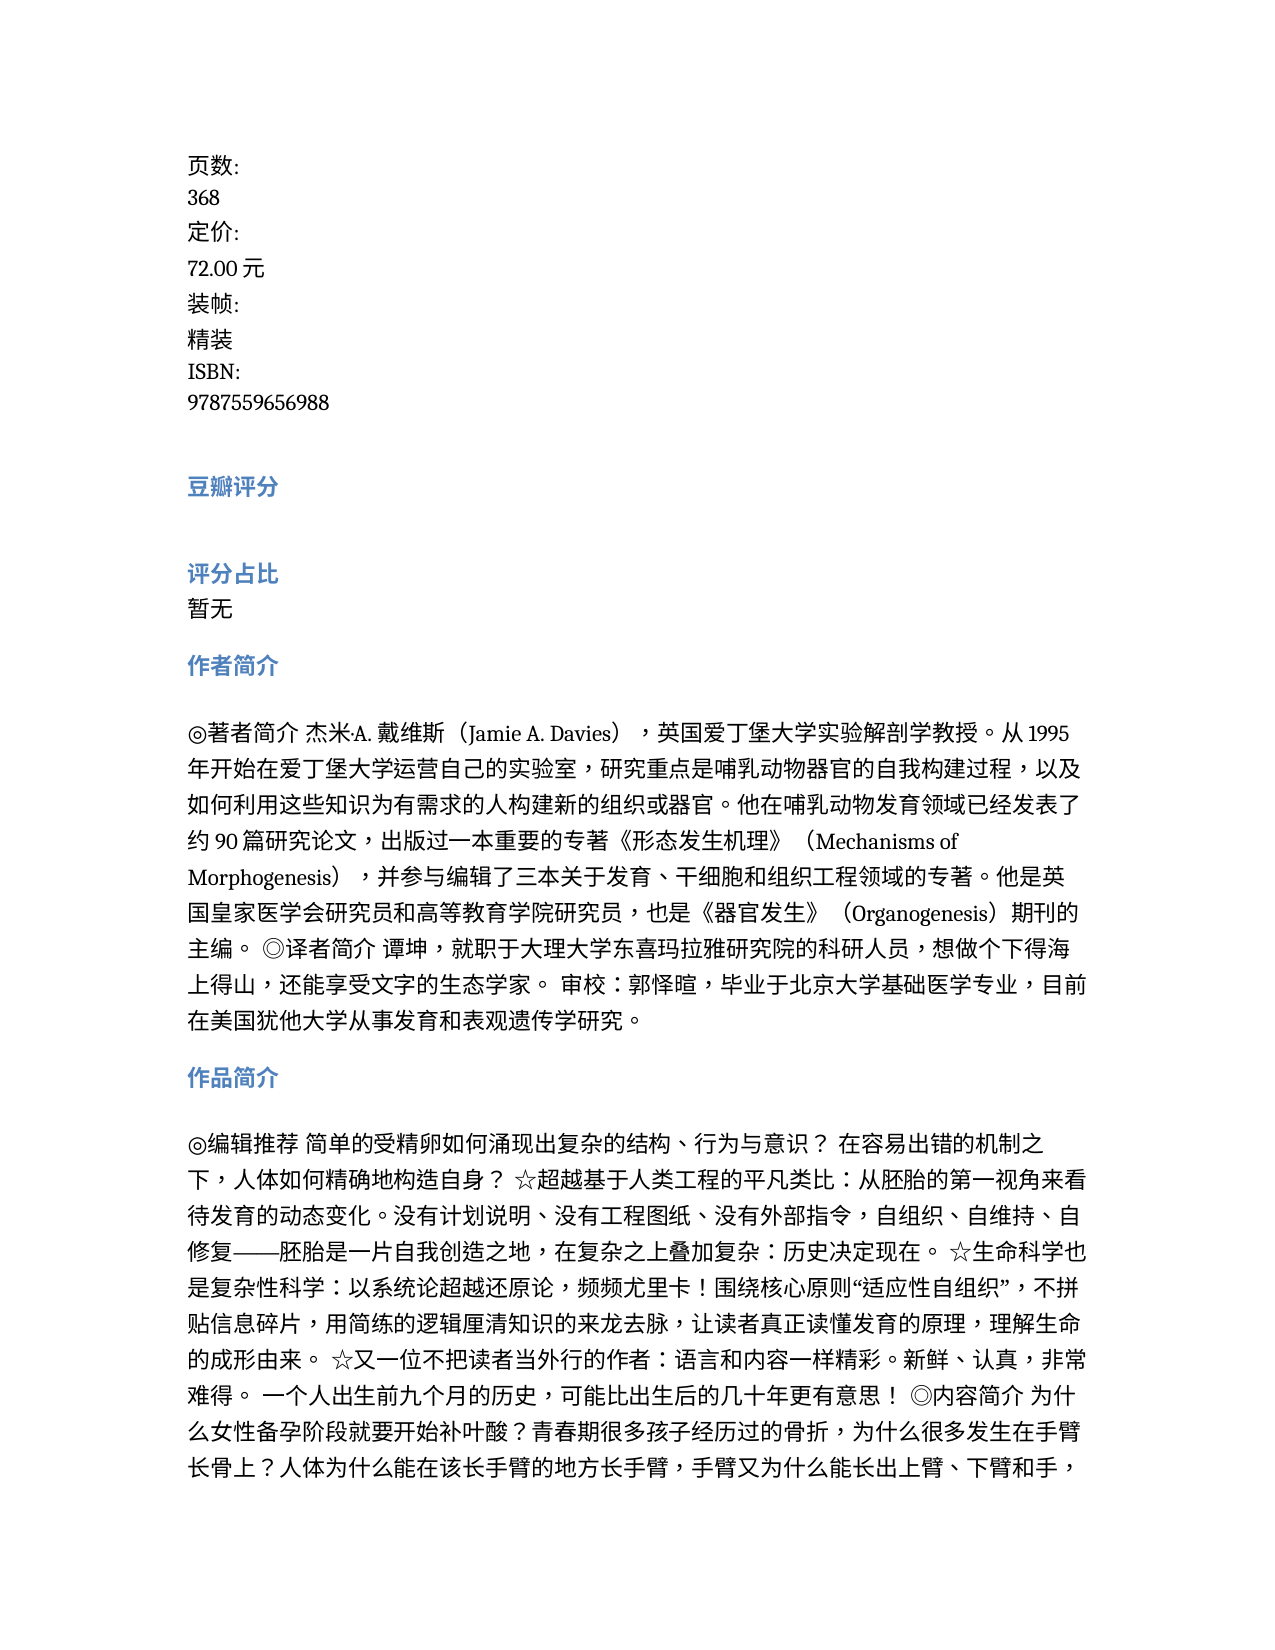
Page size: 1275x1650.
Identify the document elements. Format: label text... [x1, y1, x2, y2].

subtitle 作者简介 [187, 650, 1087, 681]
subtitle 作品简介 [187, 1061, 1087, 1093]
text 暂无 [187, 593, 1087, 625]
text ◎著者简介 杰米·A. 戴维斯（Jamie A. Davies），英国爱丁堡大学实验解剖学教授。从1995年开始在爱丁堡大学运营自己的实验室，研究重点是哺乳动物器官的自我构建过程，以及如何利用这些知识为有需求的人构建新的组织或器官。他在哺乳动物发育领域已经发表了约90篇研究论文，出版过一本重要的专著《形态发生机理》（Mechanisms of Morphogenesis），并参与编辑了三本关于发育、干细胞和组织工程领域的专著。他是英国皇家医学会研究员和高等教育学院研究员，也是《器官发生》（Organogenesis）期刊的主编。 ◎译者简介 谭坤，就职于大理大学东喜玛拉雅研究院的科研人员，想做个下得海上得山，还能享受文字的生态学家。 审校：郭怿暄，毕业于北京大学基础医学专业，目前在美国犹他大学从事发育和表观遗传学研究。 [187, 686, 1087, 1036]
subtitle 评分占比 [187, 557, 1087, 589]
subtitle 豆瓣评分 [187, 471, 1087, 502]
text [187, 1097, 1087, 1483]
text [187, 150, 1087, 446]
